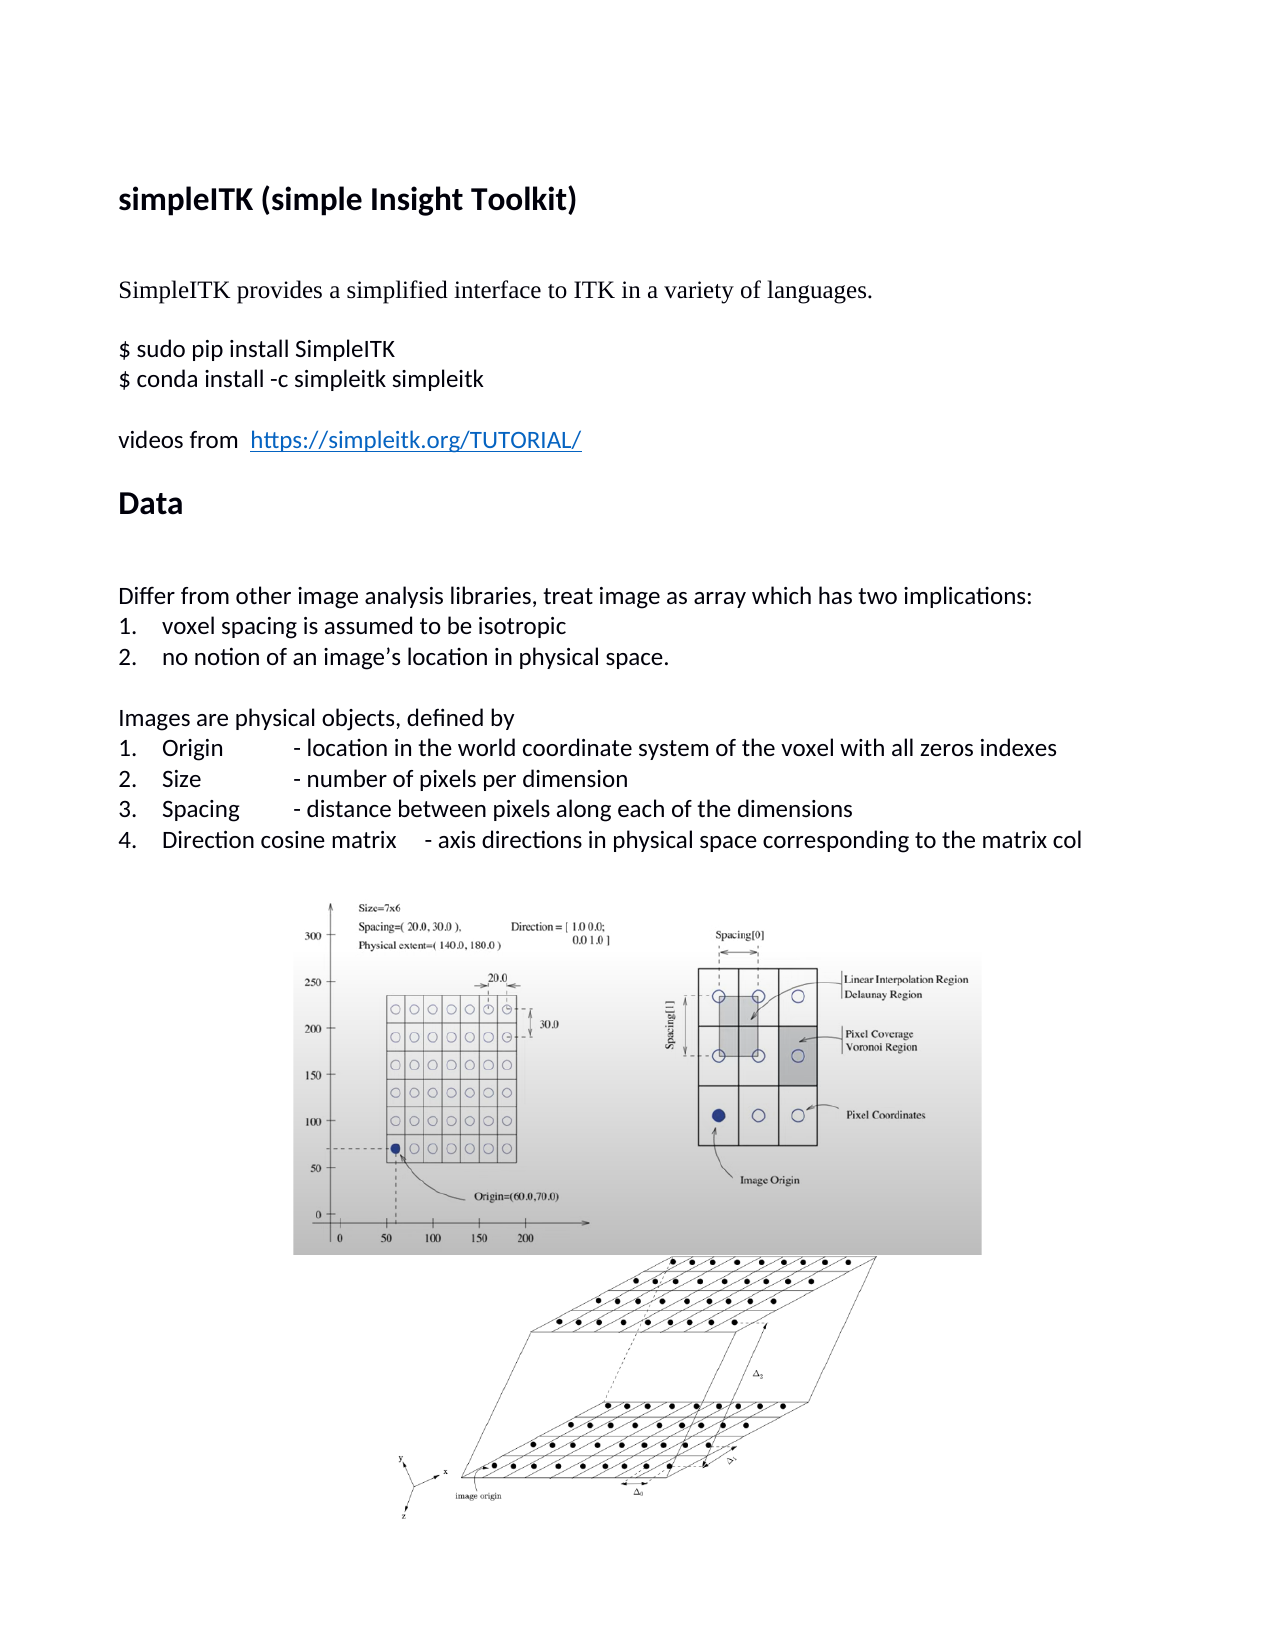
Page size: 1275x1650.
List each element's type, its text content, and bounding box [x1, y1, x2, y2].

picture [293, 885, 982, 1519]
subtitle Data [118, 482, 1157, 523]
list Direction cosine matrix - axis directions in physical space corresponding to the matrix col [118, 824, 1157, 854]
list voxel spacing is assumed to be isotropic [118, 610, 1157, 641]
text https://itk.org/Wiki/SimpleITK/GettingStarted$ sudo pip install SimpleITK [118, 333, 1157, 364]
text videos from https://simpleitk.org/TUTORIAL/ [118, 425, 1157, 455]
list Origin - location in the world coordinate system of the voxel with all zeros indexes [118, 732, 1157, 763]
list no notion of an image’s location in physical space. [118, 641, 1157, 671]
subtitle simpleITK (simple Insight Toolkit) [118, 178, 1157, 219]
list Spacing - distance between pixels along each of the dimensions [118, 793, 1157, 824]
text Differ from other image analysis libraries, treat image as array which has two implications: [118, 580, 1157, 610]
list Size - number of pixels per dimension [118, 763, 1157, 793]
text Images are physical objects, defined by [118, 702, 1157, 732]
text SimpleITK provides a simplified interface to ITK in a variety of languages. [118, 276, 1157, 304]
text $ conda install -c simpleitk simpleitk [118, 364, 1157, 394]
